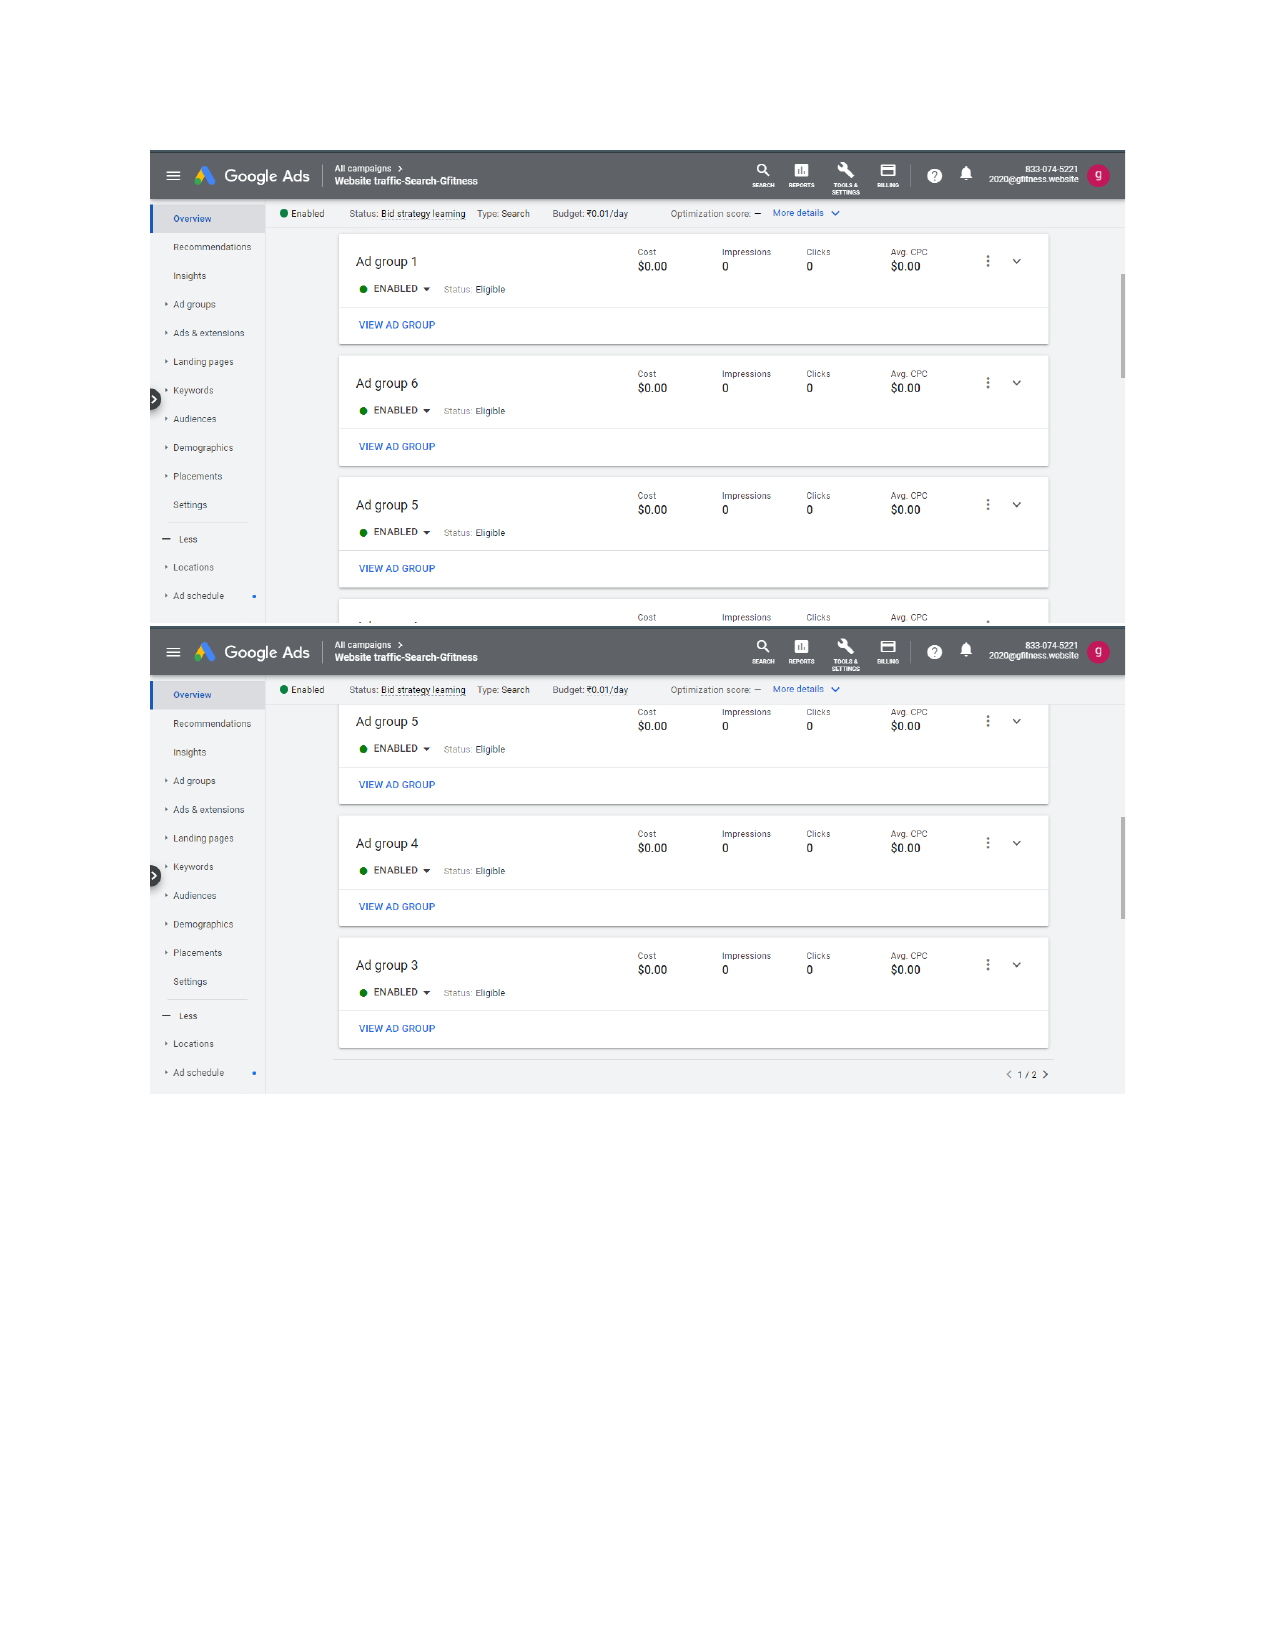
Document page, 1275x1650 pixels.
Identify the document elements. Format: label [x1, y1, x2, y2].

picture [150, 150, 1125, 623]
picture [150, 626, 1125, 1094]
